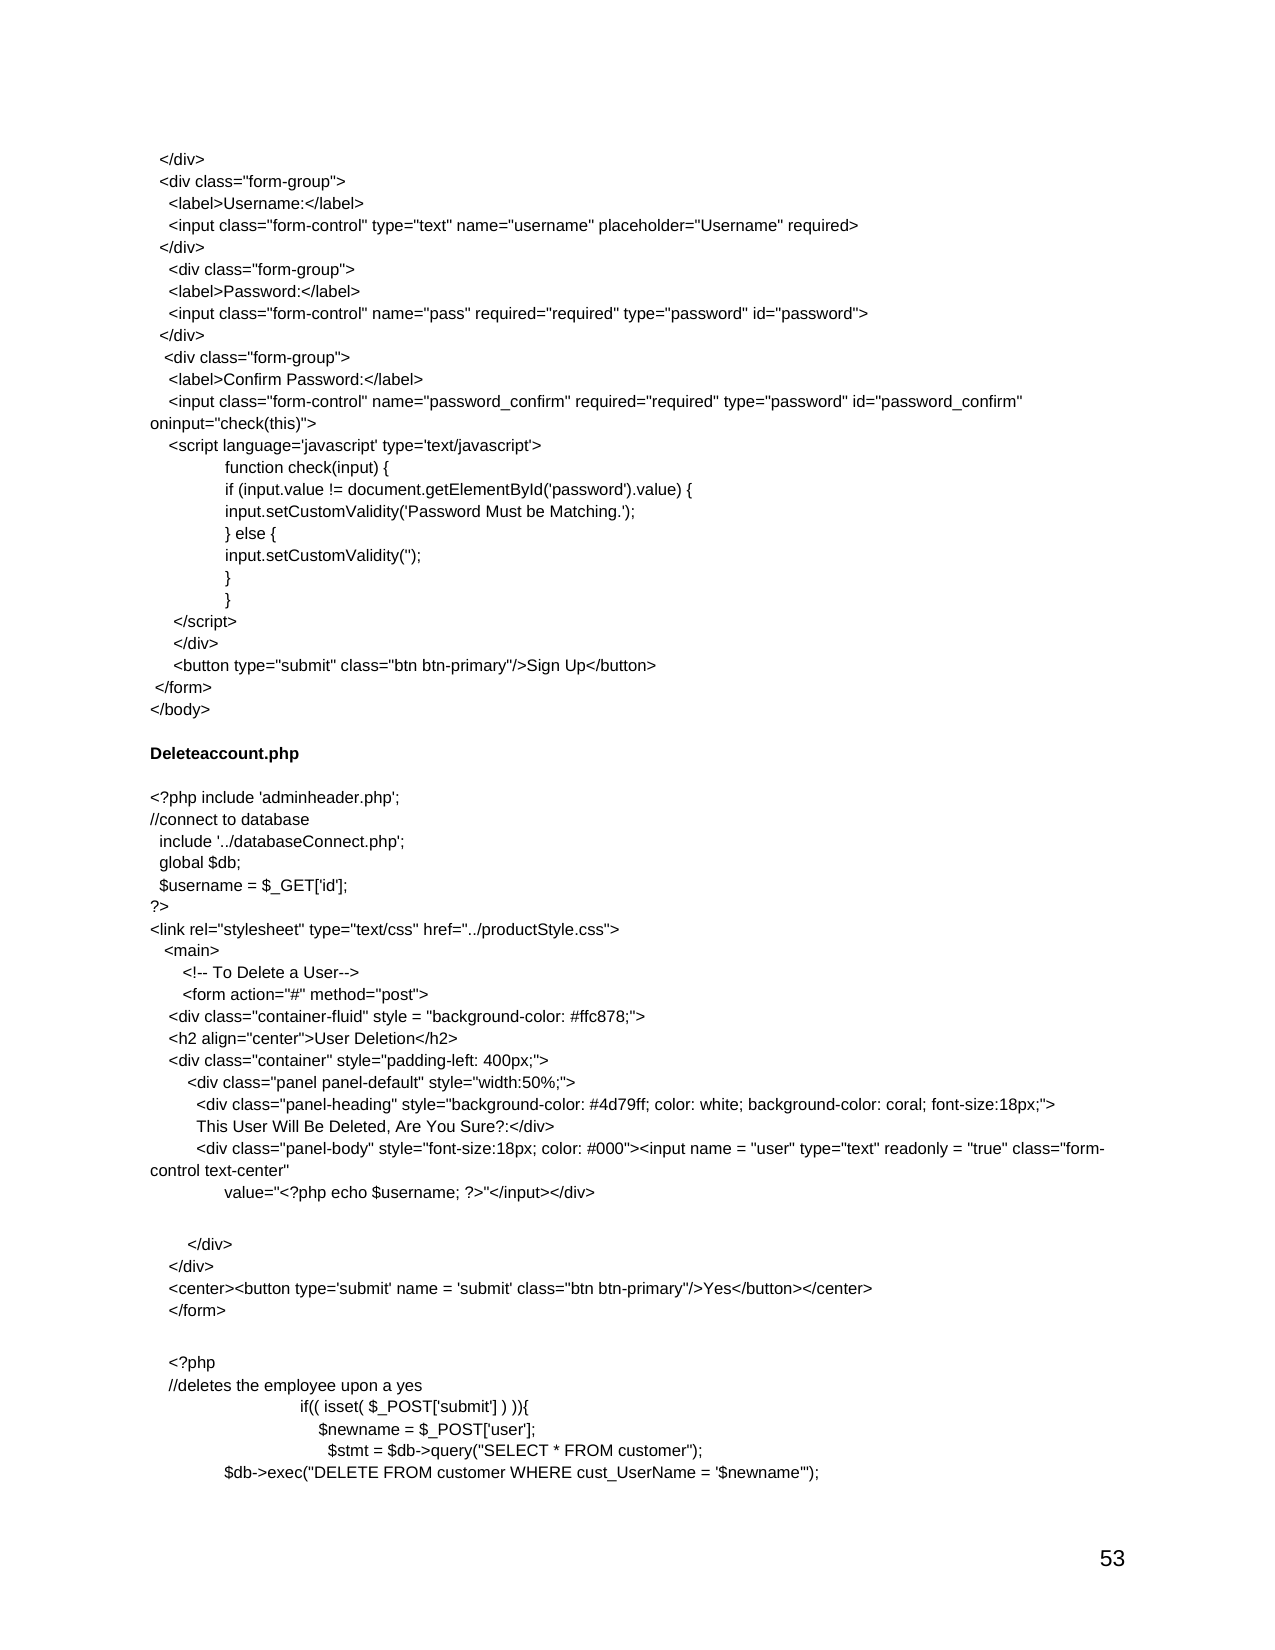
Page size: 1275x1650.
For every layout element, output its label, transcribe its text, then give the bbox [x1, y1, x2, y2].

text <input class="form-control" type="text" name="username" placeholder="Username" required> [150, 216, 1125, 235]
text <h2 align="center">User Deletion</h2> [150, 1029, 1125, 1048]
text $stmt = $db->query("SELECT * FROM customer"); [150, 1441, 1125, 1460]
text <input class="form-control" name="pass" required="required" type="password" id="password"> [150, 304, 1125, 323]
text <div class="container" style="padding-left: 400px;"> [150, 1051, 1125, 1070]
text function check(input) { [150, 458, 1125, 477]
text </script> [150, 612, 1125, 631]
text //connect to database [150, 809, 1125, 828]
text input.setCustomValidity(''); [150, 546, 1125, 565]
text </div> [150, 326, 1125, 345]
text $db->exec("DELETE FROM customer WHERE cust_UserName = '$newname'"); [150, 1463, 1125, 1482]
text <div class="form-group"> [150, 260, 1125, 279]
text </body> [150, 699, 1125, 719]
text global $db; [150, 853, 1125, 872]
text <?php include 'adminheader.php'; [150, 787, 1125, 807]
text <div class="panel-heading" style="background-color: #4d79ff; color: white; background-color: coral; font-size:18px;"> [150, 1095, 1125, 1114]
text <center><button type='submit' name = 'submit' class="btn btn-primary"/>Yes</button></center> [150, 1279, 1125, 1298]
text </div> [150, 238, 1125, 257]
text </form> [150, 1301, 1125, 1320]
text <label>Password:</label> [150, 282, 1125, 301]
text } [150, 568, 1125, 587]
text </div> [150, 150, 1125, 169]
text <input class="form-control" name="password_confirm" required="required" type="password" id="password_confirm" oninput="check(this)"> [150, 392, 1125, 433]
text } else { [150, 524, 1125, 543]
text <div class="panel-body" style="font-size:18px; color: #000"><input name = "user" type="text" readonly = "true" class="form-control text-center" [150, 1139, 1125, 1180]
text <!-- To Delete a User--> [150, 963, 1125, 982]
text <?php [150, 1353, 1125, 1372]
text </form> [150, 677, 1125, 697]
text include '../databaseConnect.php'; [150, 831, 1125, 851]
text This User Will Be Deleted, Are You Sure?:</div> [150, 1117, 1125, 1136]
text <form action="#" method="post"> [150, 985, 1125, 1004]
text Deleteaccount.php [150, 743, 1125, 763]
text <div class="container-fluid" style = "background-color: #ffc878;"> [150, 1007, 1125, 1026]
text </div> [150, 633, 1125, 653]
text </div> [150, 1235, 1125, 1254]
text <div class="form-group"> [150, 348, 1125, 367]
text <script language='javascript' type='text/javascript'> [150, 436, 1125, 455]
text <button type="submit" class="btn btn-primary"/>Sign Up</button> [150, 656, 1125, 675]
text <div class="panel panel-default" style="width:50%;"> [150, 1073, 1125, 1092]
text if(( isset( $_POST['submit'] ) )){ [150, 1397, 1125, 1416]
text $username = $_GET['id']; [150, 875, 1125, 894]
text <link rel="stylesheet" type="text/css" href="../productStyle.css"> [150, 919, 1125, 938]
text input.setCustomValidity('Password Must be Matching.'); [150, 502, 1125, 521]
text <main> [150, 941, 1125, 960]
text value="<?php echo $username; ?>"</input></div> [150, 1183, 1125, 1202]
text <div class="form-group"> [150, 172, 1125, 191]
text $newname = $_POST['user']; [150, 1419, 1125, 1438]
text if (input.value != document.getElementById('password').value) { [150, 480, 1125, 499]
text //deletes the employee upon a yes [150, 1375, 1125, 1394]
text <label>Confirm Password:</label> [150, 370, 1125, 389]
text } [150, 589, 1125, 609]
text ?> [150, 897, 1125, 916]
text <label>Username:</label> [150, 194, 1125, 213]
text </div> [150, 1257, 1125, 1276]
